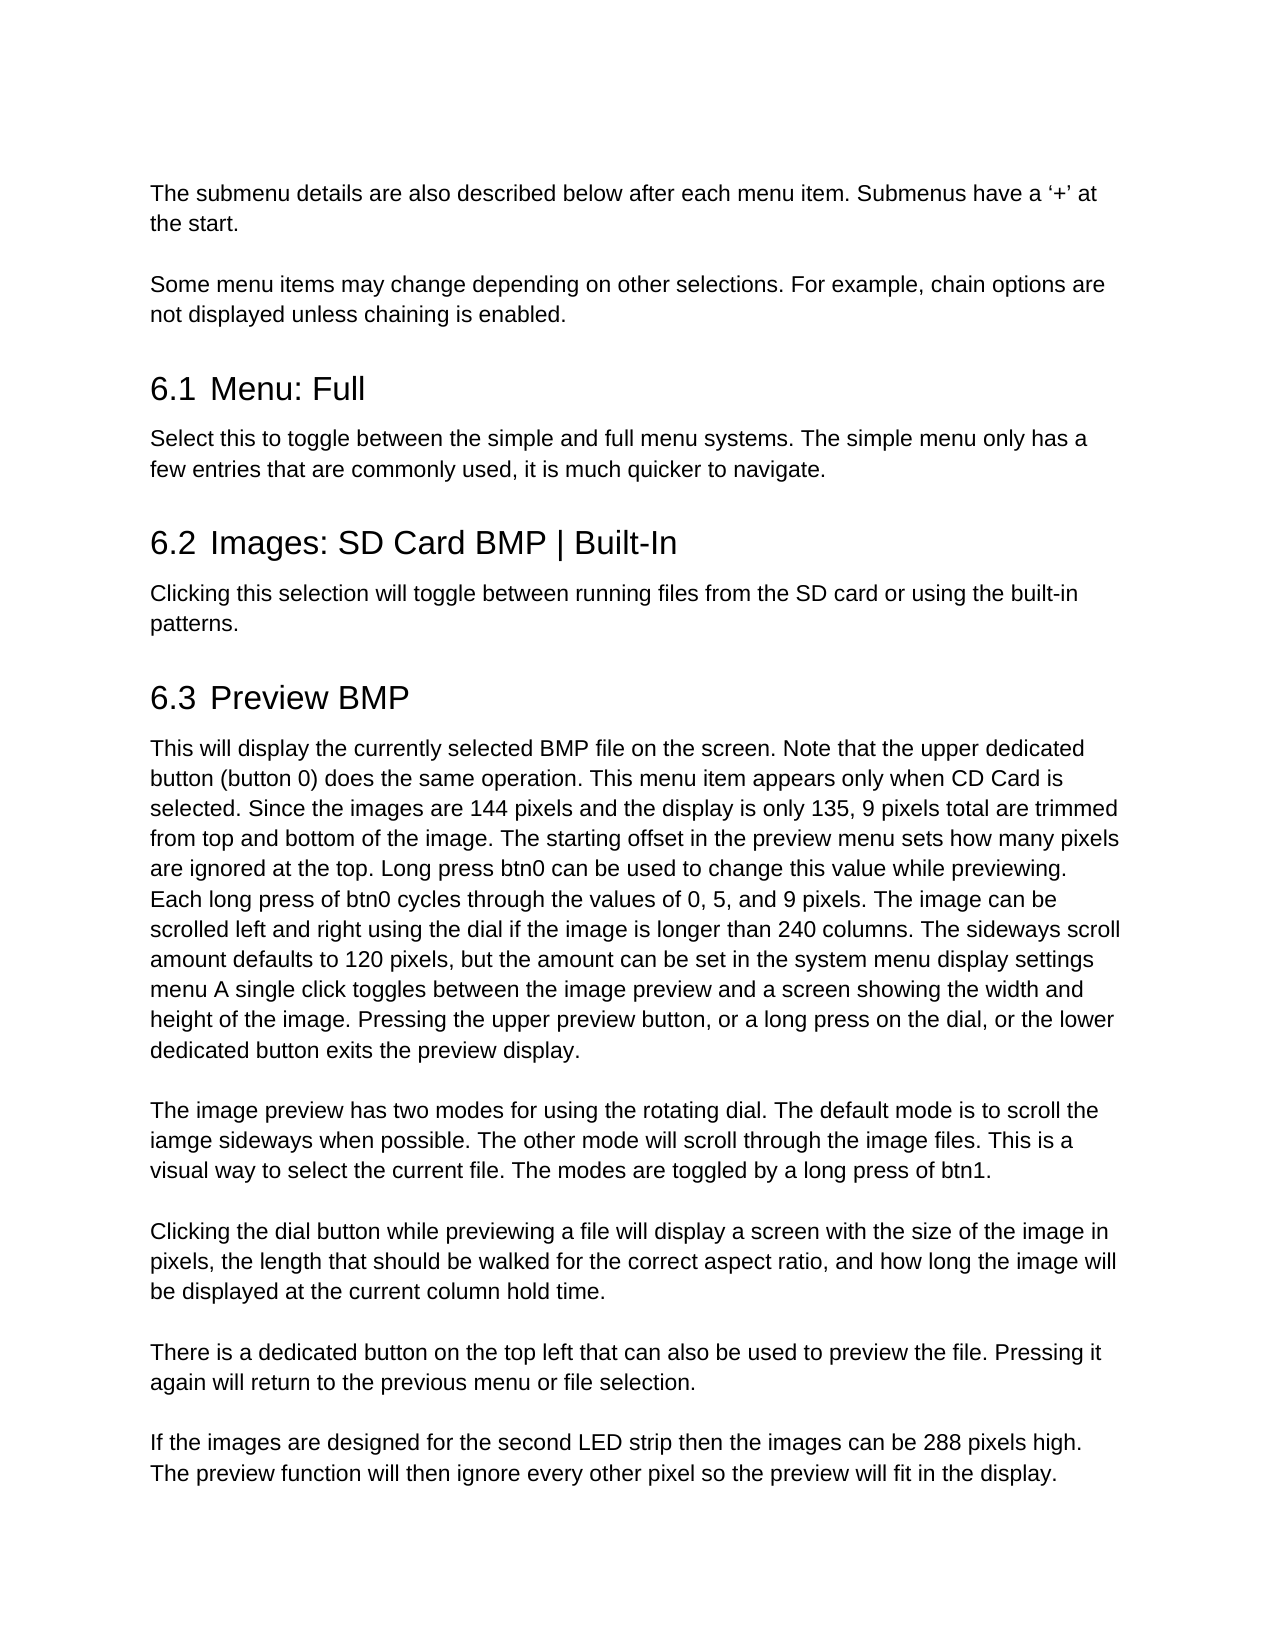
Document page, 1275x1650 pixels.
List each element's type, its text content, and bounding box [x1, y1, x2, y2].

text If the images are designed for the second LED strip then the images can be 288 pixels high. The preview function will then ignore every other pixel so the preview will fit in the display. [150, 1429, 1125, 1486]
text The submenu details are also described below after each menu item. Submenus have a ‘+’ at the start. [150, 180, 1125, 237]
subtitle Preview BMP [150, 678, 1125, 716]
text The image preview has two modes for using the rotating dial. The default mode is to scroll the iamge sideways when possible. The other mode will scroll through the image files. This is a visual way to select the current file. The modes are toggled by a long press of btn1. [150, 1097, 1125, 1184]
text Clicking this selection will toggle between running files from the SD card or using the built-in patterns. [150, 580, 1125, 637]
subtitle Menu: Full [150, 369, 1125, 407]
subtitle Images: SD Card BMP | Built-In [150, 523, 1125, 562]
text Clicking the dial button while previewing a file will display a screen with the size of the image in pixels, the length that should be walked for the correct aspect ratio, and how long the image will be displayed at the current column hold time. [150, 1218, 1125, 1305]
text Some menu items may change depending on other selections. For example, chain options are not displayed unless chaining is enabled. [150, 271, 1125, 327]
text Select this to toggle between the simple and full menu systems. The simple menu only has a few entries that are commonly used, it is much quicker to navigate. [150, 425, 1125, 482]
text This will display the currently selected BMP file on the screen. Note that the upper dedicated button (button 0) does the same operation. This menu item appears only when CD Card is selected. Since the images are 144 pixels and the display is only 135, 9 pixels total are trimmed from top and bottom of the image. The starting offset in the preview menu sets how many pixels are ignored at the top. Long press btn0 can be used to change this value while previewing. Each long press of btn0 cycles through the values of 0, 5, and 9 pixels. The image can be scrolled left and right using the dial if the image is longer than 240 columns. The sideways scroll amount defaults to 120 pixels, but the amount can be set in the system menu display settings menu A single click toggles between the image preview and a screen showing the width and height of the image. Pressing the upper preview button, or a long press on the dial, or the lower dedicated button exits the preview display. [150, 734, 1125, 1063]
text There is a dedicated button on the top left that can also be used to preview the file. Pressing it again will return to the previous menu or file selection. [150, 1339, 1125, 1395]
